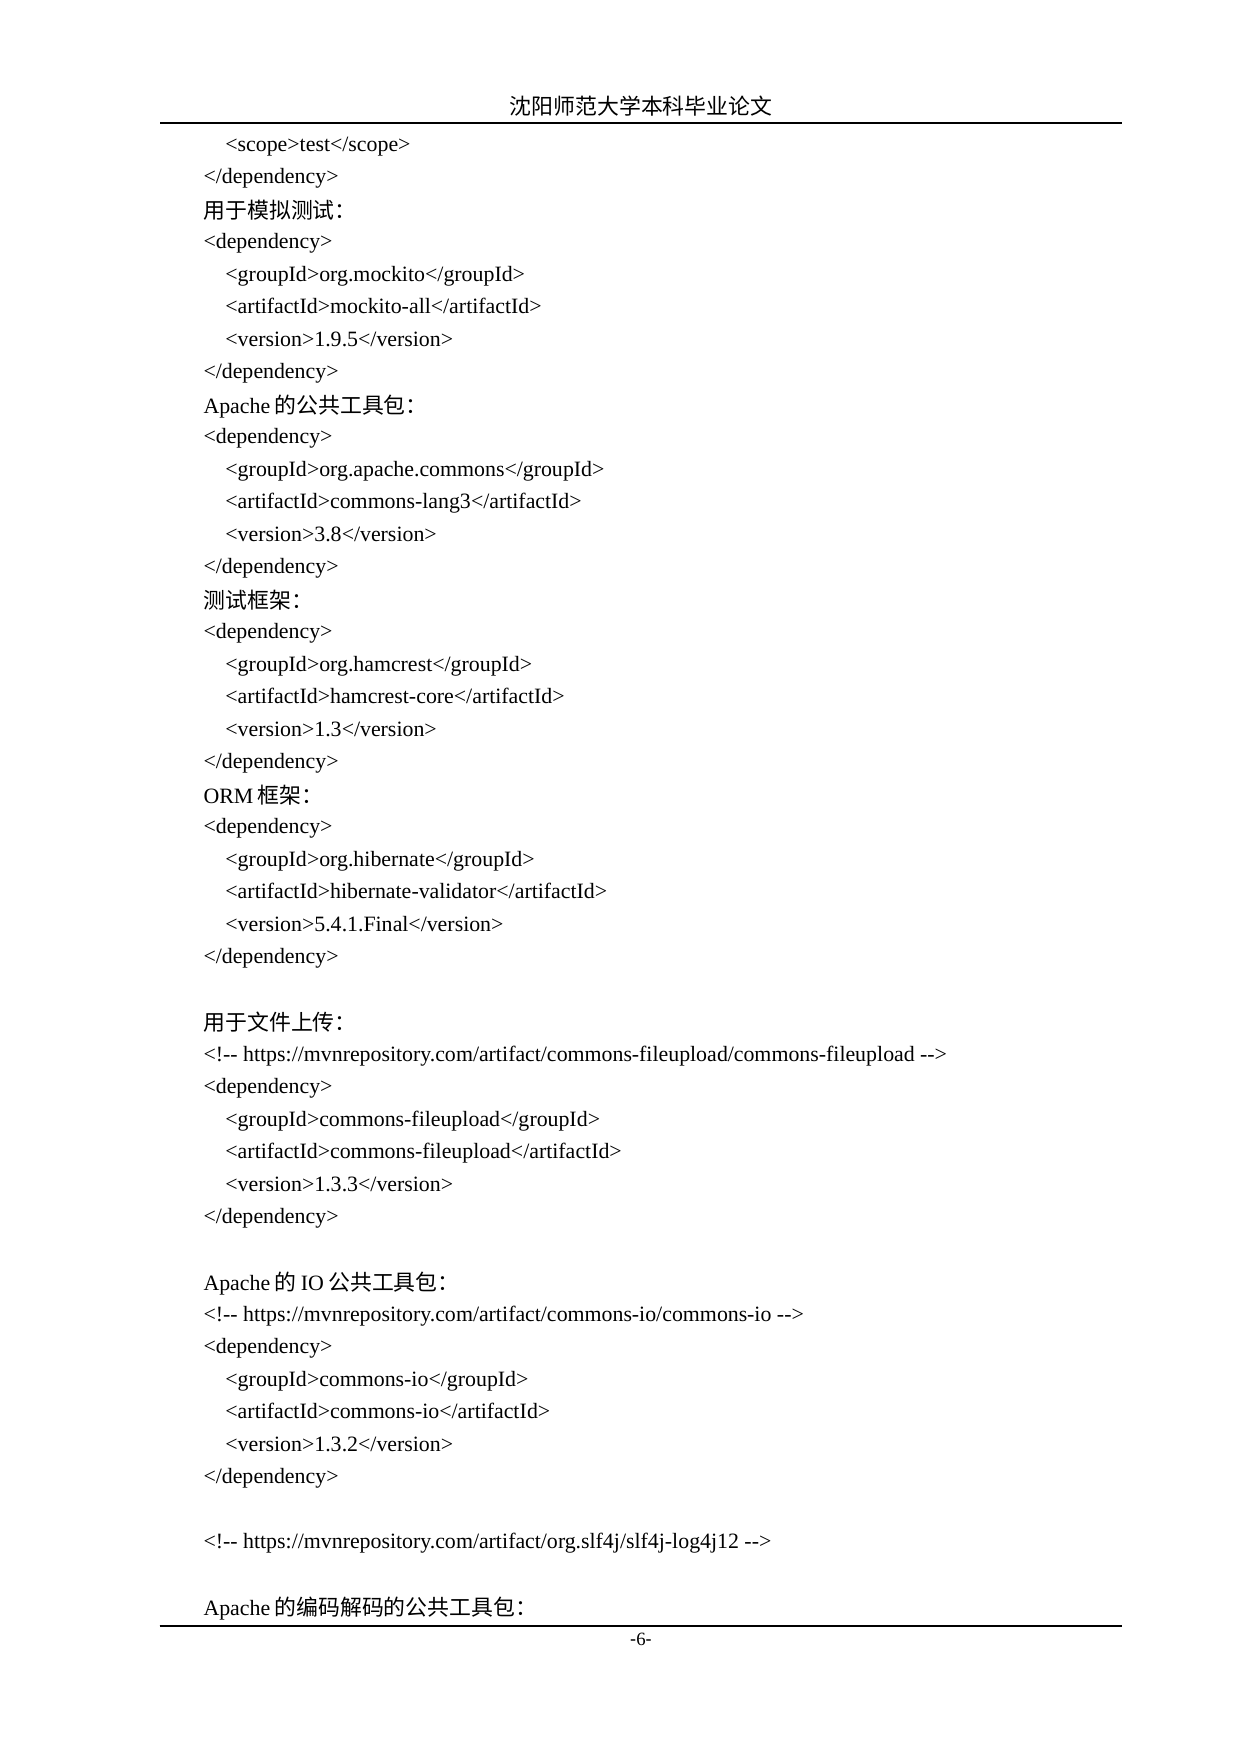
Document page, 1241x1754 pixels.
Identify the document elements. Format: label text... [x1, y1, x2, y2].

text <artifactId>commons-lang3</artifactId> [159, 485, 1122, 517]
text Apache的IO公共工具包： [159, 1265, 1122, 1297]
text <!-- https://mvnrepository.com/artifact/org.slf4j/slf4j-log4j12 --> [159, 1525, 1122, 1557]
text <dependency> [159, 615, 1122, 647]
text <groupId>commons-fileupload</groupId> [159, 1102, 1122, 1135]
text <groupId>org.apache.commons</groupId> [159, 452, 1122, 485]
text </dependency> [159, 160, 1122, 192]
text 用于模拟测试： [159, 192, 1122, 225]
text <!-- https://mvnrepository.com/artifact/commons-fileupload/commons-fileupload --> [159, 1037, 1122, 1070]
text Apache的编码解码的公共工具包： [159, 1590, 1122, 1622]
text <dependency> [159, 225, 1122, 257]
text <!-- https://mvnrepository.com/artifact/commons-io/commons-io --> [159, 1297, 1122, 1330]
text Apache的公共工具包： [159, 387, 1122, 420]
text <version>1.3.2</version> [159, 1427, 1122, 1460]
text <dependency> [159, 420, 1122, 452]
text 测试框架： [159, 582, 1122, 615]
text 用于文件上传： [159, 1005, 1122, 1037]
text <version>1.3</version> [159, 712, 1122, 745]
text </dependency> [159, 550, 1122, 582]
text <version>1.9.5</version> [159, 322, 1122, 355]
text <groupId>org.hibernate</groupId> [159, 842, 1122, 875]
text </dependency> [159, 745, 1122, 777]
text <dependency> [159, 1070, 1122, 1102]
text </dependency> [159, 1200, 1122, 1232]
text </dependency> [159, 355, 1122, 387]
text </dependency> [159, 1460, 1122, 1492]
text </dependency> [159, 940, 1122, 972]
text <dependency> [159, 810, 1122, 842]
text <version>5.4.1.Final</version> [159, 907, 1122, 940]
text <groupId>org.mockito</groupId> [159, 257, 1122, 290]
text <dependency> [159, 1330, 1122, 1362]
text <scope>test</scope> [159, 127, 1122, 160]
text <artifactId>mockito-all</artifactId> [159, 290, 1122, 322]
text <artifactId>hibernate-validator</artifactId> [159, 875, 1122, 907]
text <artifactId>commons-io</artifactId> [159, 1395, 1122, 1427]
text <groupId>org.hamcrest</groupId> [159, 647, 1122, 680]
text ORM框架： [159, 777, 1122, 810]
text <artifactId>hamcrest-core</artifactId> [159, 680, 1122, 712]
text <artifactId>commons-fileupload</artifactId> [159, 1135, 1122, 1167]
text <version>3.8</version> [159, 517, 1122, 550]
text <version>1.3.3</version> [159, 1167, 1122, 1200]
text <groupId>commons-io</groupId> [159, 1362, 1122, 1395]
